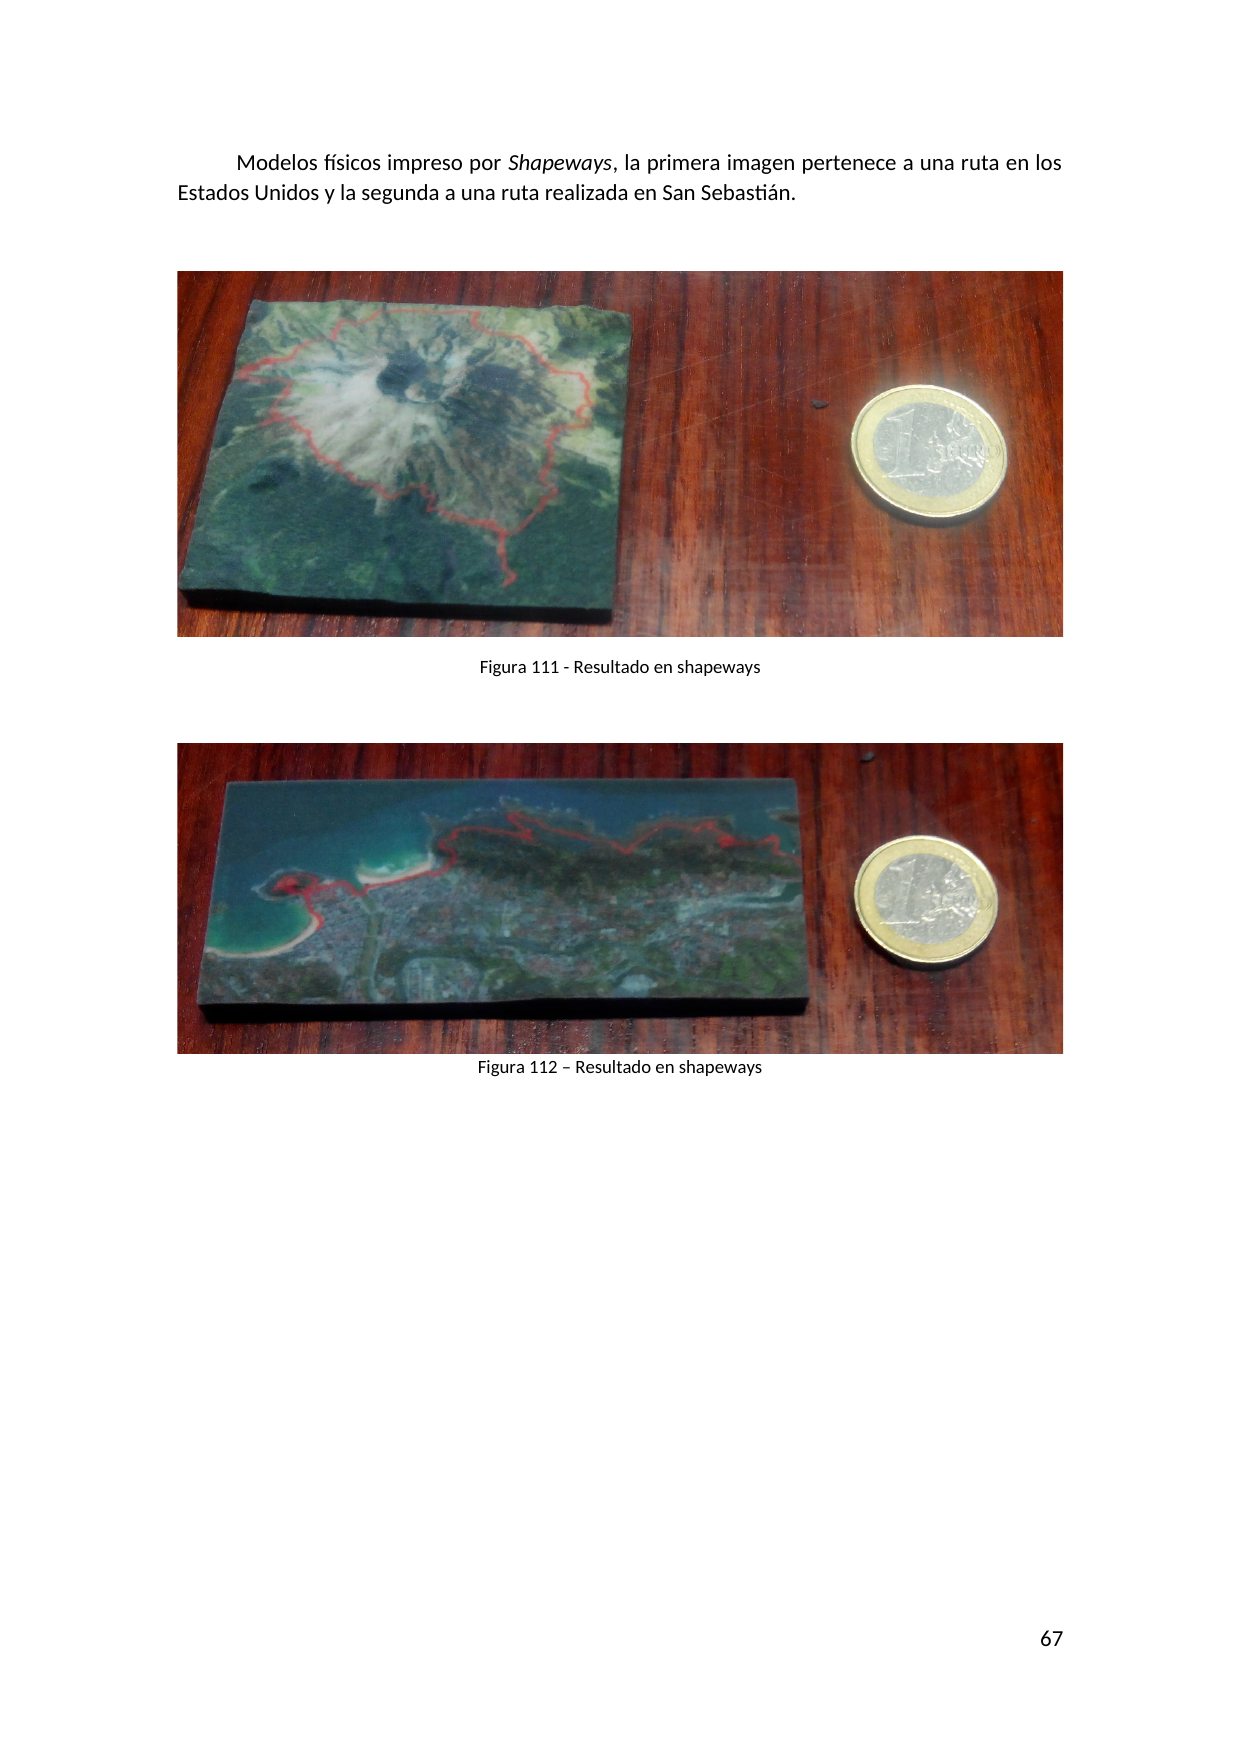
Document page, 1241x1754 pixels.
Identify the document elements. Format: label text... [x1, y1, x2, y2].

text Figura 112 – Resultado en shapeways [177, 1054, 1063, 1078]
picture [177, 743, 1064, 1054]
picture [177, 271, 1064, 637]
text Figura 111 - Resultado en shapeways [177, 655, 1063, 678]
text Modelos físicos impreso por Shapeways, la primera imagen pertenece a una ruta en los Estados Unidos y la segunda a una ruta realizada en San Sebastián. [177, 148, 1063, 206]
